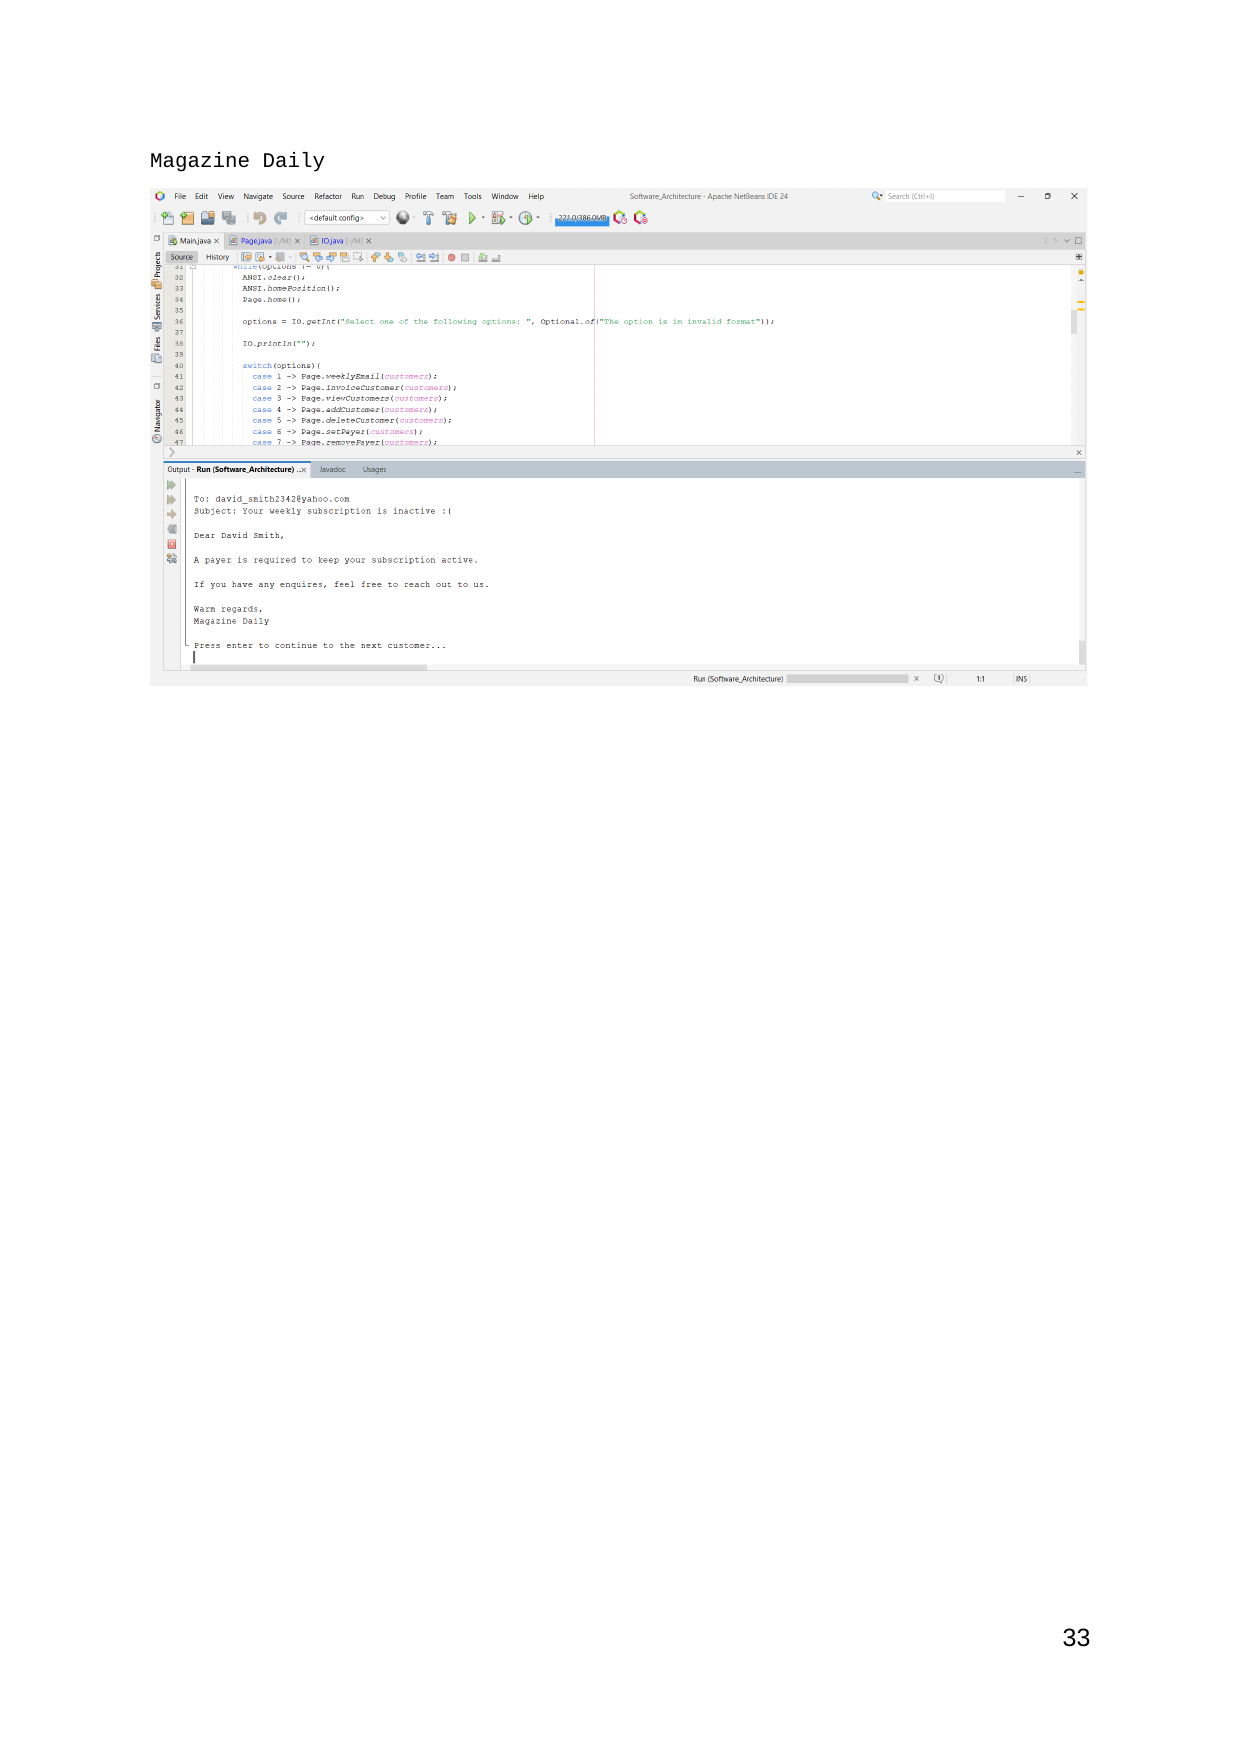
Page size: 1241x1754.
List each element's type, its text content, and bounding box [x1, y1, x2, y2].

text Magazine Daily [150, 150, 1028, 188]
picture [150, 188, 1088, 686]
